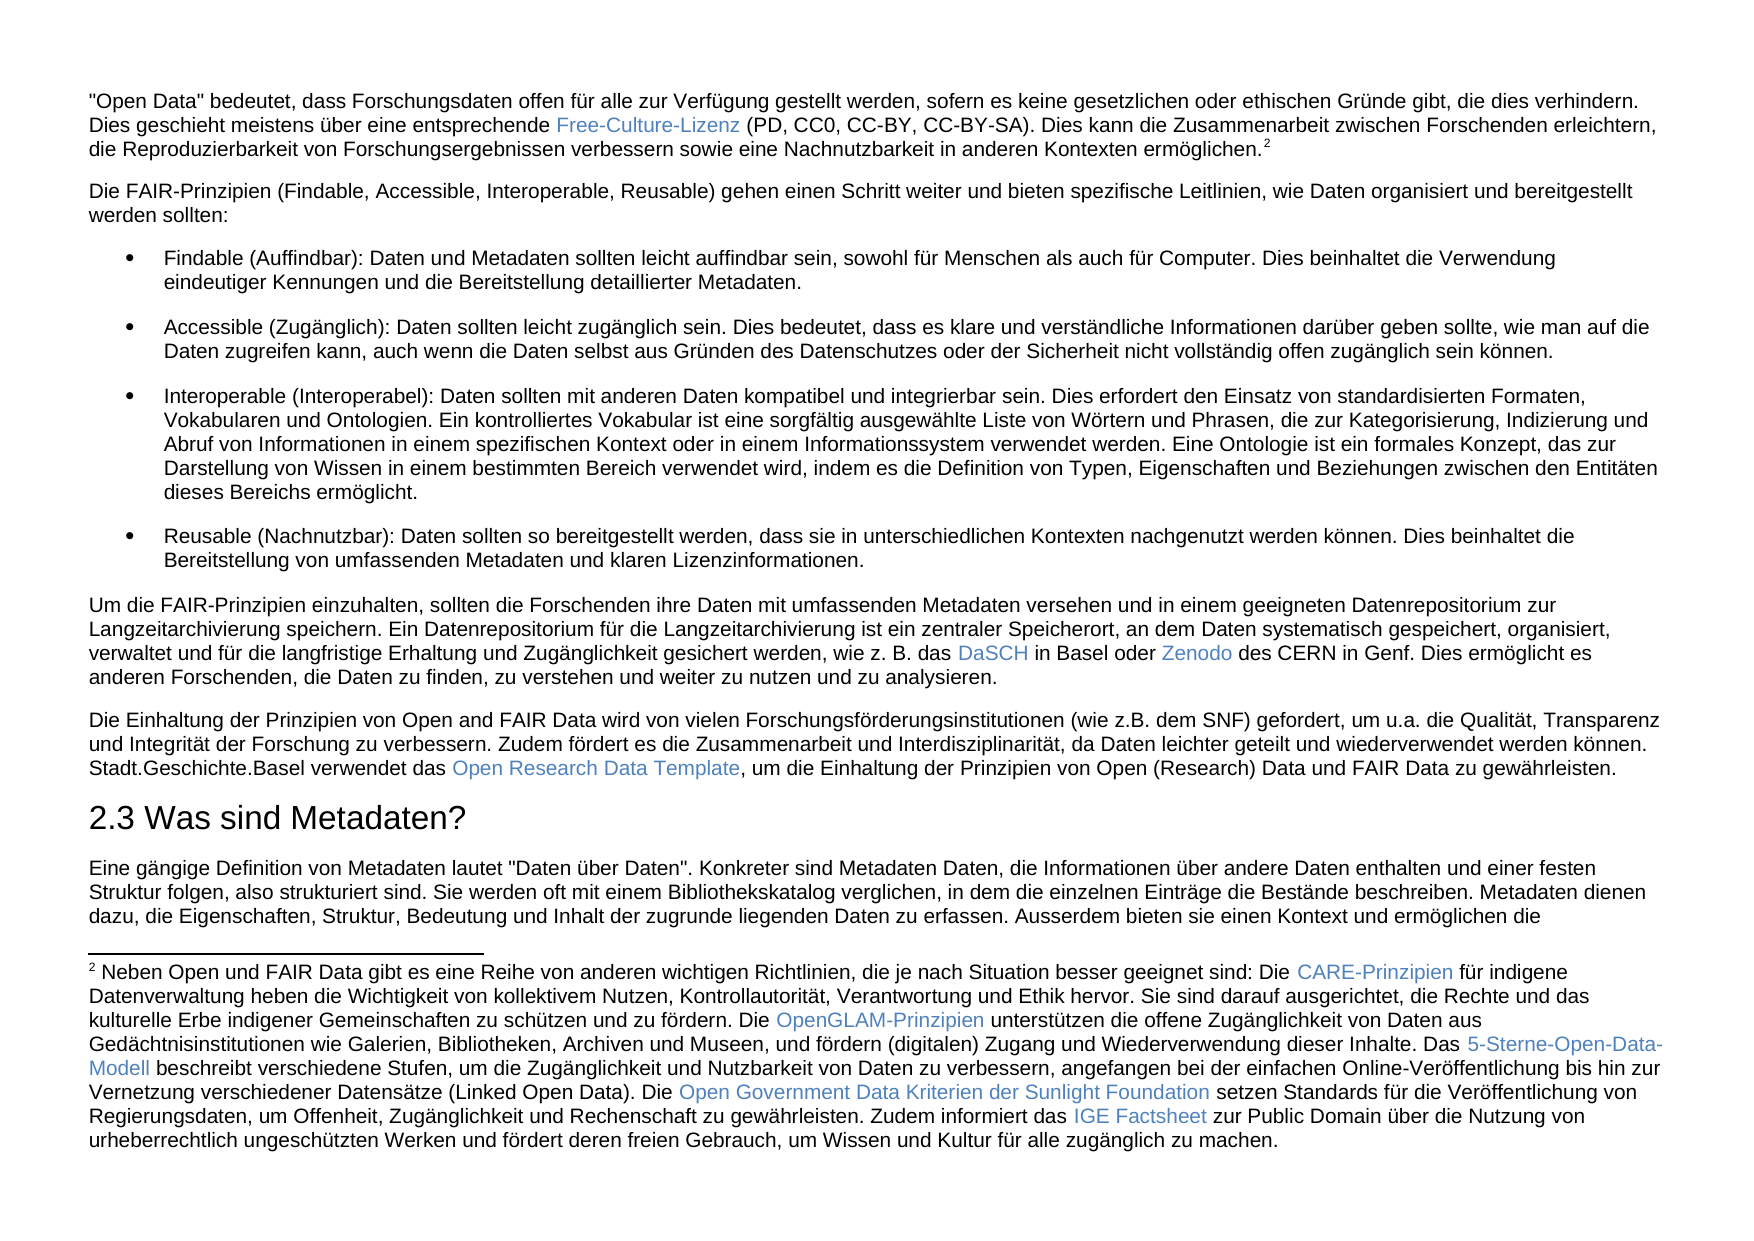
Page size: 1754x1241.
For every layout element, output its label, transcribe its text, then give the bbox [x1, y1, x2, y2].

subtitle 2.3 Was sind Metadaten? [88, 798, 1665, 837]
list Interoperable (Interoperabel): Daten sollten mit anderen Daten kompatibel und integrierbar sein. Dies erfordert den Einsatz von standardisierten Formaten, Vokabularen und Ontologien. Ein kontrolliertes Vokabular ist eine sorgfältig ausgewählte Liste von Wörtern und Phrasen, die zur Kategorisierung, Indizierung und Abruf von Informationen in einem spezifischen Kontext oder in einem Informationssystem verwendet werden. Eine Ontologie ist ein formales Konzept, das zur Darstellung von Wissen in einem bestimmten Bereich verwendet wird, indem es die Definition von Typen, Eigenschaften und Beziehungen zwischen den Entitäten dieses Bereichs ermöglicht. [126, 383, 1665, 503]
text Um die FAIR-Prinzipien einzuhalten, sollten die Forschenden ihre Daten mit umfassenden Metadaten versehen und in einem geeigneten Datenrepositorium zur Langzeitarchivierung speichern. Ein Datenrepositorium für die Langzeitarchivierung ist ein zentraler Speicherort, an dem Daten systematisch gespeichert, organisiert, verwaltet und für die langfristige Erhaltung und Zugänglichkeit gesichert werden, wie z. B. das DaSCH in Basel oder Zenodo des CERN in Genf. Dies ermöglicht es anderen Forschenden, die Daten zu finden, zu verstehen und weiter zu nutzen und zu analysieren. [88, 593, 1665, 689]
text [88, 856, 1665, 927]
list Reusable (Nachnutzbar): Daten sollten so bereitgestellt werden, dass sie in unterschiedlichen Kontexten nachgenutzt werden können. Dies beinhaltet die Bereitstellung von umfassenden Metadaten und klaren Lizenzinformationen. [126, 524, 1665, 572]
text Die Einhaltung der Prinzipien von Open and FAIR Data wird von vielen Forschungsförderungsinstitutionen (wie z.B. dem SNF) gefordert, um u.a. die Qualität, Transparenz und Integrität der Forschung zu verbessern. Zudem fördert es die Zusammenarbeit und Interdisziplinarität, da Daten leichter geteilt und wiederverwendet werden können. Stadt.Geschichte.Basel verwendet das Open Research Data Template, um die Einhaltung der Prinzipien von Open (Research) Data und FAIR Data zu gewährleisten. [88, 708, 1665, 779]
list Findable (Auffindbar): Daten und Metadaten sollten leicht auffindbar sein, sowohl für Menschen als auch für Computer. Dies beinhaltet die Verwendung eindeutiger Kennungen und die Bereitstellung detaillierter Metadaten. [126, 246, 1665, 294]
list Accessible (Zugänglich): Daten sollten leicht zugänglich sein. Dies bedeutet, dass es klare und verständliche Informationen darüber geben sollte, wie man auf die Daten zugreifen kann, auch wenn die Daten selbst aus Gründen des Datenschutzes oder der Sicherheit nicht vollständig offen zugänglich sein können. [126, 315, 1665, 363]
text "Open Data" bedeutet, dass Forschungsdaten offen für alle zur Verfügung gestellt werden, sofern es keine gesetzlichen oder ethischen Gründe gibt, die dies verhindern. Dies geschieht meistens über eine entsprechende Free-Culture-Lizenz (PD, CC0, CC-BY, CC-BY-SA). Dies kann die Zusammenarbeit zwischen Forschenden erleichtern, die Reproduzierbarkeit von Forschungsergebnissen verbessern sowie eine Nachnutzbarkeit in anderen Kontexten ermöglichen. [88, 88, 1665, 160]
text Die FAIR-Prinzipien (Findable, Accessible, Interoperable, Reusable) gehen einen Schritt weiter und bieten spezifische Leitlinien, wie Daten organisiert und bereitgestellt werden sollten: [88, 179, 1665, 227]
